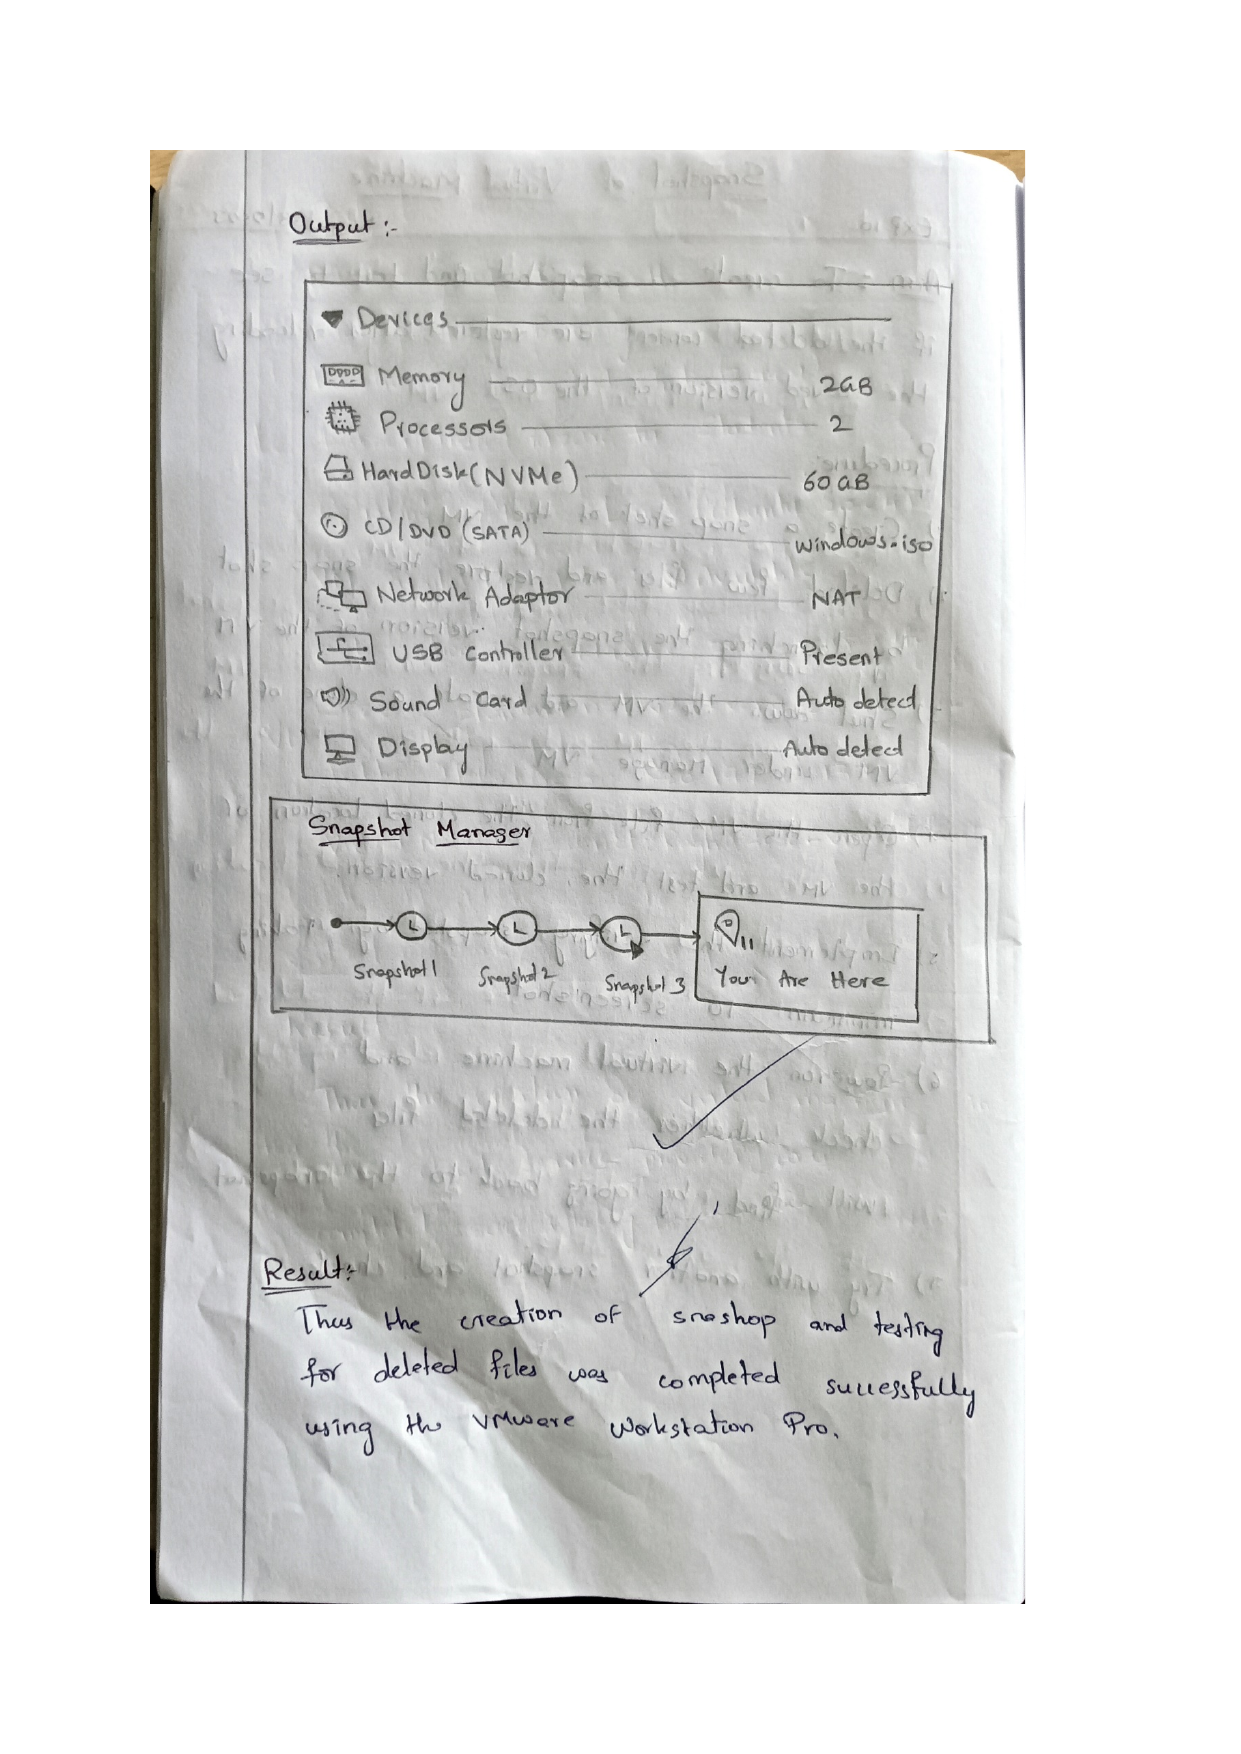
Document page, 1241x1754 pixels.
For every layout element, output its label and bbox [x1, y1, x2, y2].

picture [150, 150, 1025, 1604]
